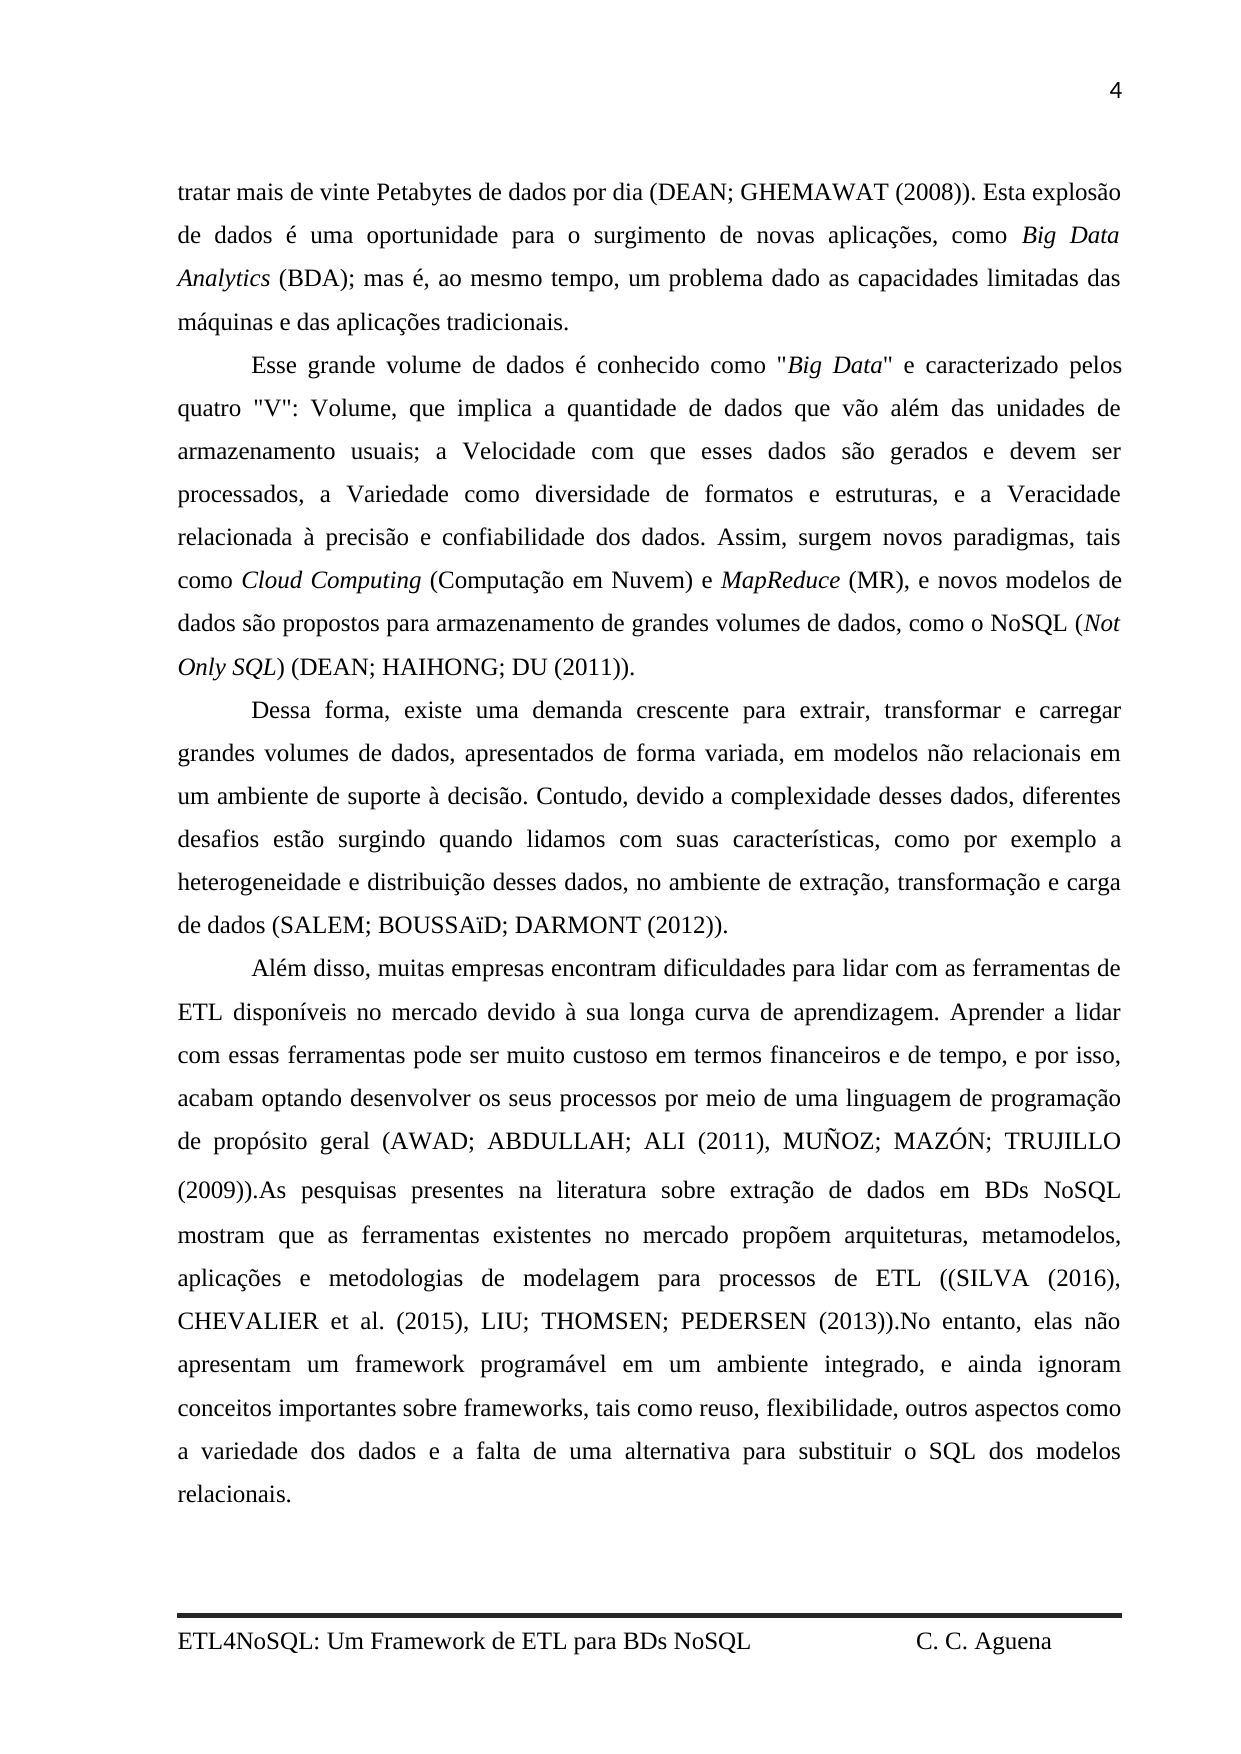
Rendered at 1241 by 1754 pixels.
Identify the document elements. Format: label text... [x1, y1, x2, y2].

text Dessa forma, existe uma demanda crescente para extrair, transformar e carregar grandes volumes de dados, apresentados de forma variada, em modelos não relacionais em um ambiente de suporte à decisão. Contudo, devido a complexidade desses dados, diferentes desafios estão surgindo quando lidamos com suas características, como por exemplo a heterogeneidade e distribuição desses dados, no ambiente de extração, transformação e carga de dados (SALEM; BOUSSAïD; DARMONT (2012)). [177, 695, 1122, 939]
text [177, 177, 1122, 335]
text Esse grande volume de dados é conhecido como "Big Data" e caracterizado pelos quatro "V": Volume, que implica a quantidade de dados que vão além das unidades de armazenamento usuais; a Velocidade com que esses dados são gerados e devem ser processados, a Variedade como diversidade de formatos e estruturas, e a Veracidade relacionada à precisão e confiabilidade dos dados. Assim, surgem novos paradigmas, tais como Cloud Computing (Computação em Nuvem) e MapReduce (MR), e novos modelos de dados são propostos para armazenamento de grandes volumes de dados, como o NoSQL (Not Only SQL) (DEAN; HAIHONG; DU (2011)). [177, 350, 1122, 680]
text Além disso, muitas empresas encontram dificuldades para lidar com as ferramentas de ETL disponíveis no mercado devido à sua longa curva de aprendizagem. Aprender a lidar com essas ferramentas pode ser muito custoso em termos financeiros e de tempo, e por isso, acabam optando desenvolver os seus processos por meio de uma linguagem de programação de propósito geral (AWAD; ABDULLAH; ALI (2011), MUÑOZ; MAZÓN; TRUJILLO (2009)). As pesquisas presentes na literatura sobre extração de dados em BDs NoSQL mostram que as ferramentas existentes no mercado propõem arquiteturas, metamodelos, aplicações e metodologias de modelagem para processos de ETL ((SILVA (2016), CHEVALIER et al. (2015), LIU; THOMSEN; PEDERSEN (2013)).No entanto, elas não apresentam um framework programável em um ambiente integrado, e ainda ignoram conceitos importantes sobre frameworks, tais como reuso, flexibilidade, outros aspectos como a variedade dos dados e a falta de uma alternativa para substituir o SQL dos modelos relacionais. [177, 953, 1122, 1508]
